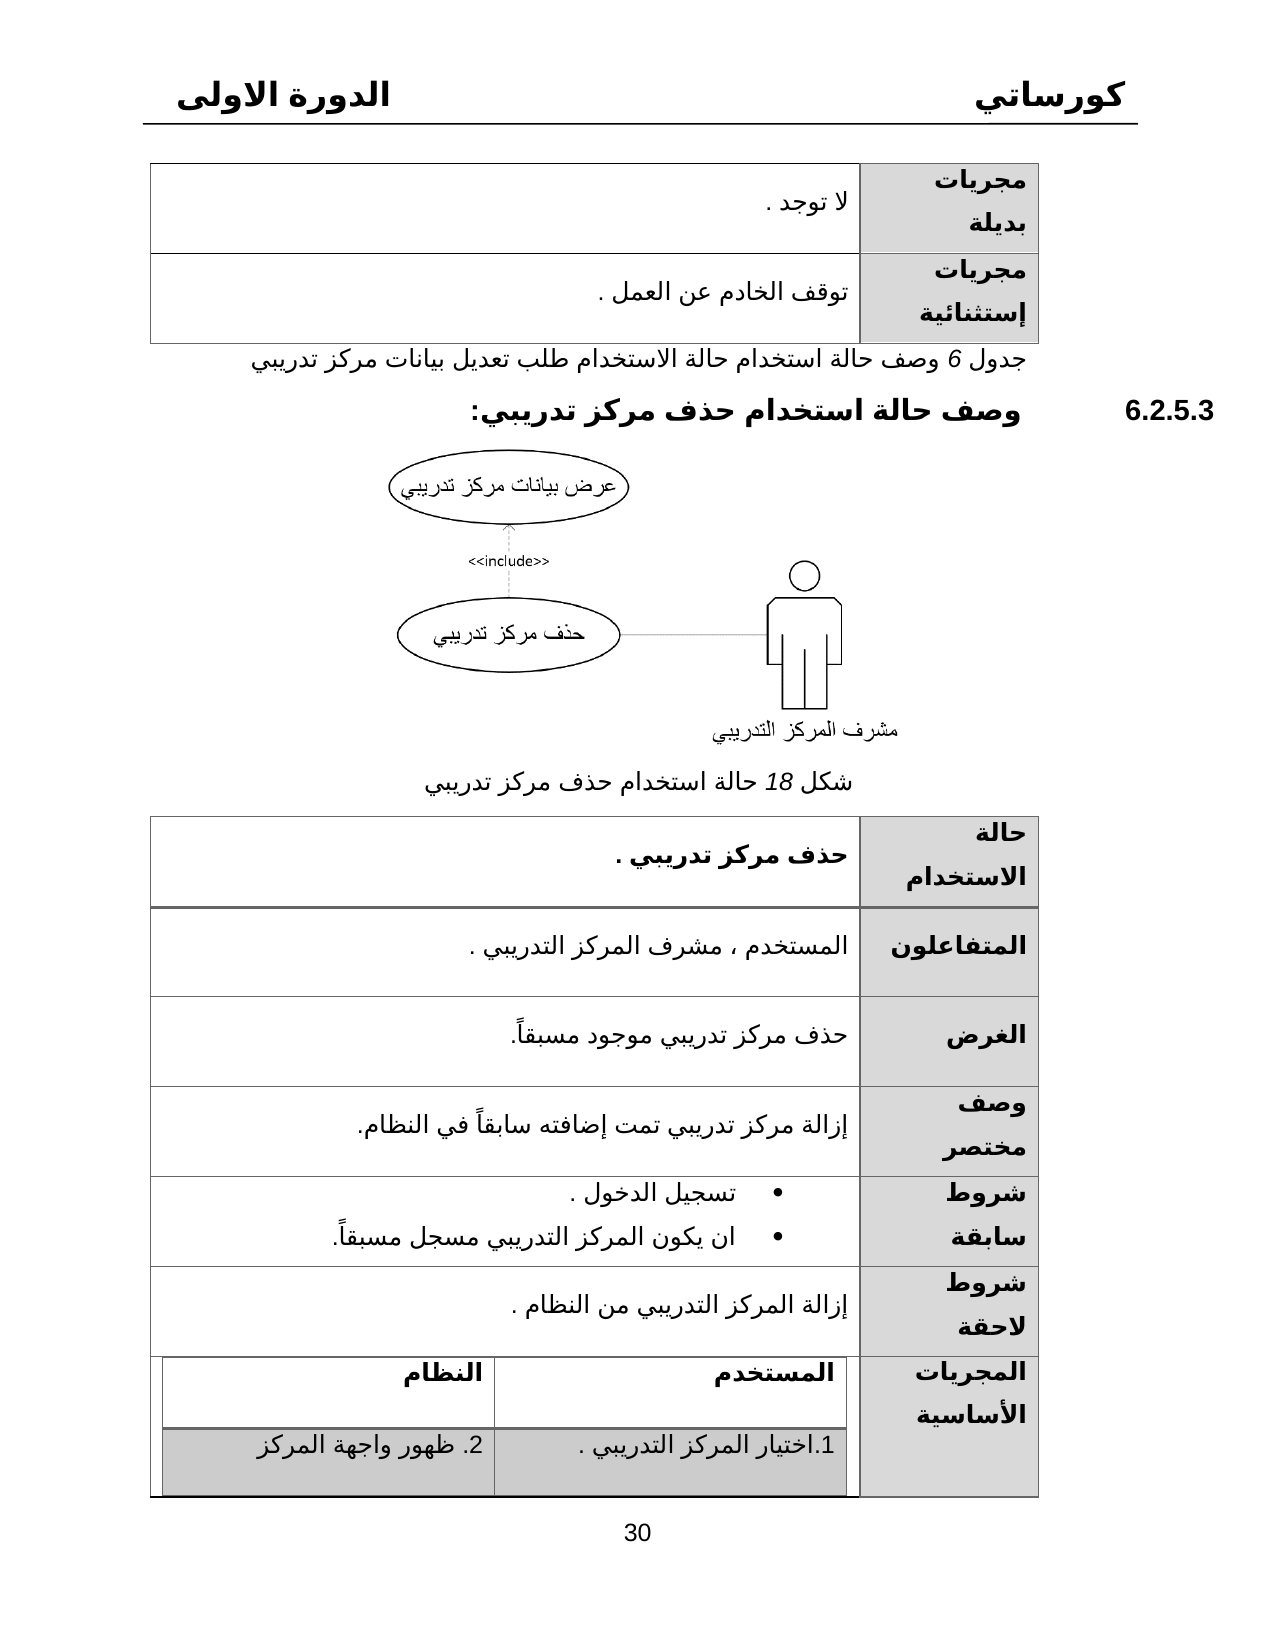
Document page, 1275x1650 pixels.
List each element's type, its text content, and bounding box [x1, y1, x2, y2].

table_cell [151, 1357, 162, 1496]
table_cell الغرض [861, 997, 1038, 1086]
table_cell شروط لاحقة [861, 1267, 1038, 1356]
table_cell مجريات بديلة [861, 164, 1038, 252]
table_header حالة الاستخدام [861, 817, 1038, 906]
table_cell حذف مركز تدريبي موجود مسبقاً. [151, 997, 859, 1086]
table_cell [495, 1358, 846, 1427]
table_cell المجريات الأساسية [861, 1357, 1038, 1496]
picture [369, 443, 906, 752]
table_cell إزالة المركز التدريبي من النظام . [151, 1267, 859, 1356]
table_cell تسجيل الدخول . ان يكون المركز التدريبي مسجل مسبقاً. [151, 1177, 859, 1266]
table_cell مجريات إستثنائية [861, 254, 1038, 342]
table_cell وصف مختصر [861, 1087, 1038, 1176]
table_cell شروط سابقة [861, 1177, 1038, 1266]
table_cell إزالة مركز تدريبي تمت إضافته سابقاً في النظام. [151, 1087, 859, 1176]
table_cell المتفاعلون [861, 909, 1038, 996]
table_cell [847, 1357, 859, 1496]
text جدول 6 وصف حالة استخدام حالة الاستخدام طلب تعديل بيانات مركز تدريبي [150, 343, 1125, 372]
subtitle وصف حالة استخدام حذف مركز تدريبي: [150, 393, 1125, 427]
table_cell لا توجد . [151, 164, 859, 252]
table_header حذف مركز تدريبي . [151, 817, 859, 906]
table_cell المستخدم ، مشرف المركز التدريبي . [151, 909, 859, 996]
table_cell [163, 1358, 494, 1427]
text شكل 18 حالة استخدام حذف مركز تدريبي [150, 766, 1125, 795]
table_cell توقف الخادم عن العمل . [151, 254, 859, 342]
